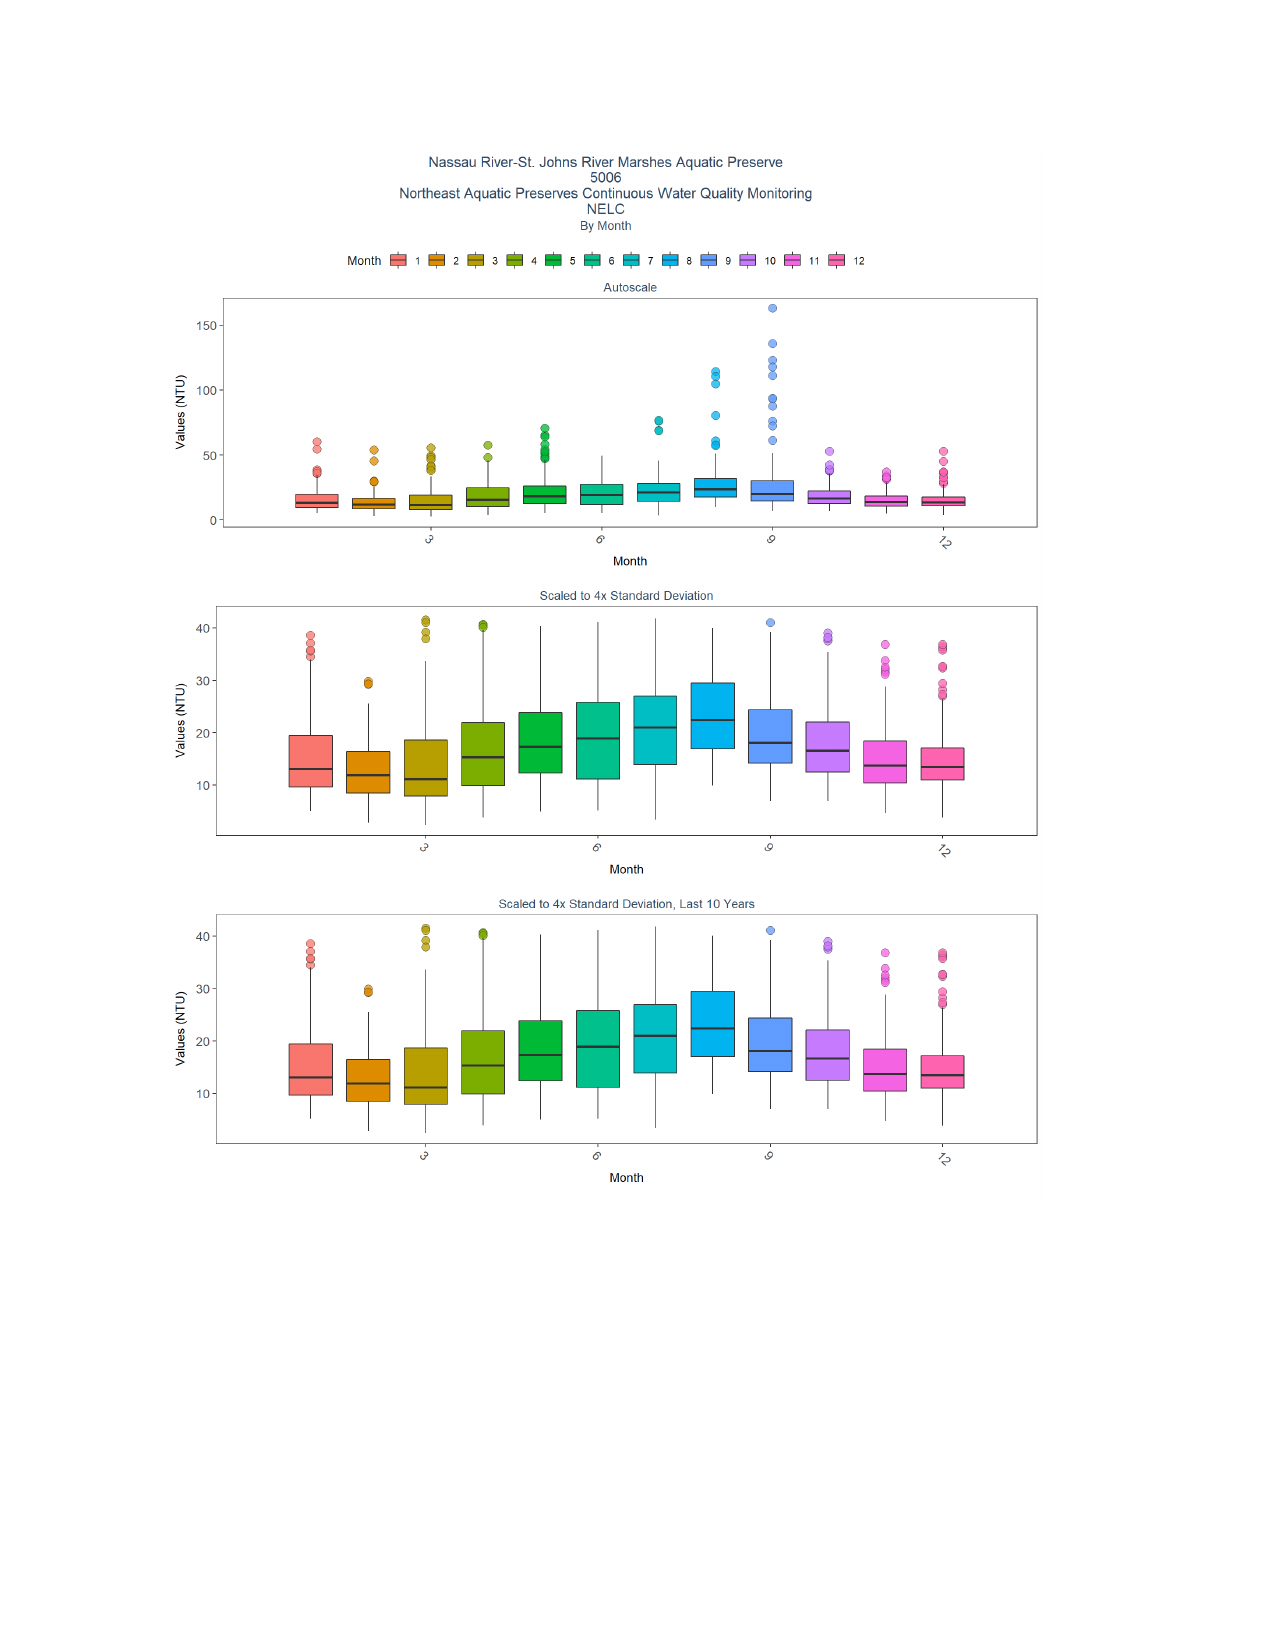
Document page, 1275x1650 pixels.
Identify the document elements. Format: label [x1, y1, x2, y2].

picture [168, 150, 1044, 1200]
